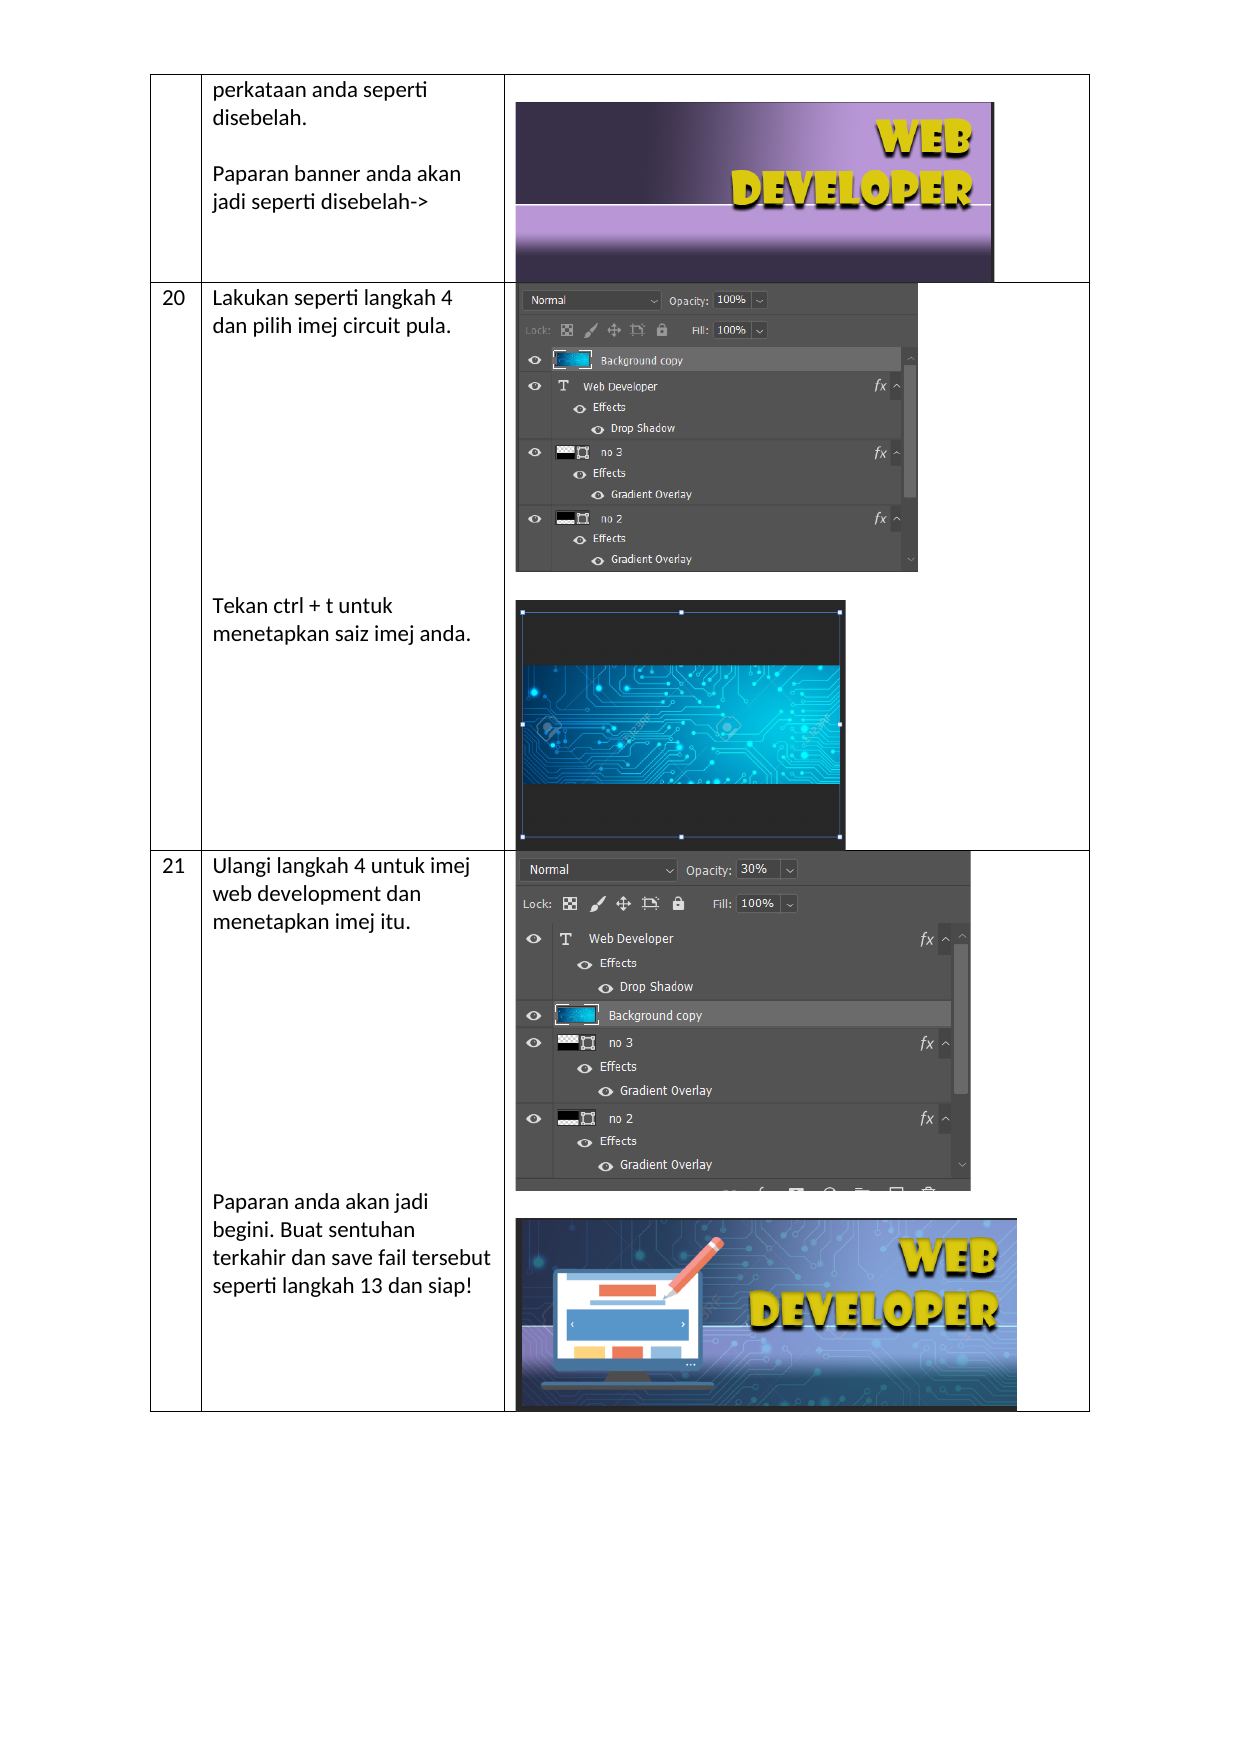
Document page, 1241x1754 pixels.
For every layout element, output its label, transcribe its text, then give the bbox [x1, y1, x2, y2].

table_cell Lakukan seperti langkah 4 dan pilih imej circuit pula. Tekan ctrl + t untuk menetapkan saiz imej anda. [202, 283, 504, 850]
picture [515, 102, 995, 572]
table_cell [202, 75, 504, 282]
table_cell 20 [151, 283, 201, 850]
picture [515, 1218, 1017, 1412]
table_cell 19 [151, 75, 201, 282]
picture [515, 600, 971, 1191]
table_cell [505, 283, 1089, 850]
table_cell [505, 75, 1089, 282]
table_cell [505, 851, 1089, 1411]
table_cell 21 [151, 851, 201, 1411]
table_cell Ulangi langkah 4 untuk imej web development dan menetapkan imej itu. Paparan anda akan jadi begini. Buat sentuhan terkahir dan save fail tersebut seperti langkah 13 dan siap! [202, 851, 504, 1411]
